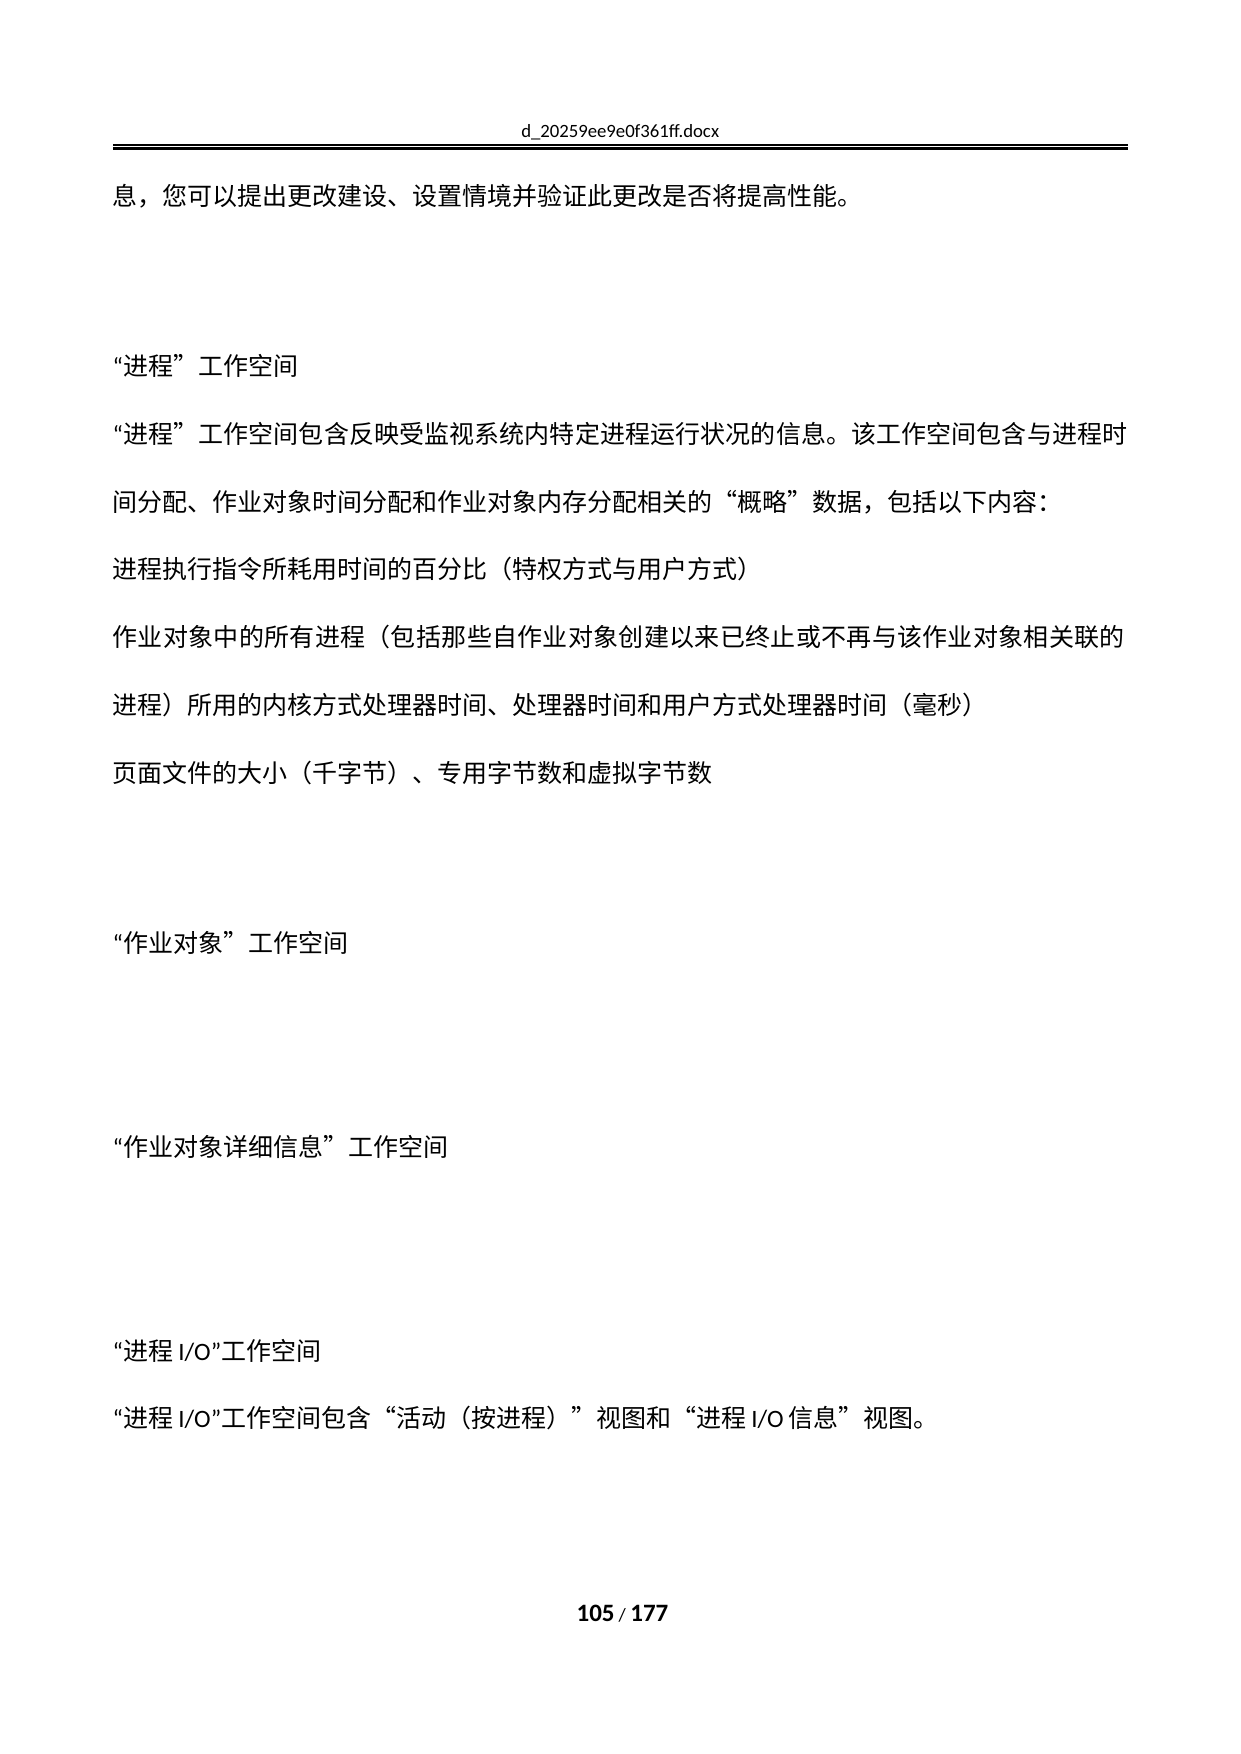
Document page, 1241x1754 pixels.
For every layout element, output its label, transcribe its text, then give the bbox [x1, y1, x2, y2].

text 进程执行指令所耗用时间的百分比（特权方式与用户方式） [112, 534, 1128, 602]
text “进程”工作空间 [112, 330, 1128, 398]
text “进程”工作空间包含反映受监视系统内特定进程运行状况的信息。该工作空间包含与进程时间分配、作业对象时间分配和作业对象内存分配相关的“概略”数据，包括以下内容： [112, 398, 1128, 534]
text “作业对象”工作空间 [112, 908, 1128, 976]
text “进程I/O”工作空间包含“活动（按进程）”视图和“进程I/O信息”视图。 [112, 1383, 1128, 1451]
text “进程I/O”工作空间 [112, 1315, 1128, 1383]
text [112, 161, 1128, 228]
text “作业对象详细信息”工作空间 [112, 1111, 1128, 1179]
text 页面文件的大小（千字节）、专用字节数和虚拟字节数 [112, 738, 1128, 806]
text 作业对象中的所有进程（包括那些自作业对象创建以来已终止或不再与该作业对象相关联的进程）所用的内核方式处理器时间、处理器时间和用户方式处理器时间（毫秒） [112, 602, 1128, 738]
